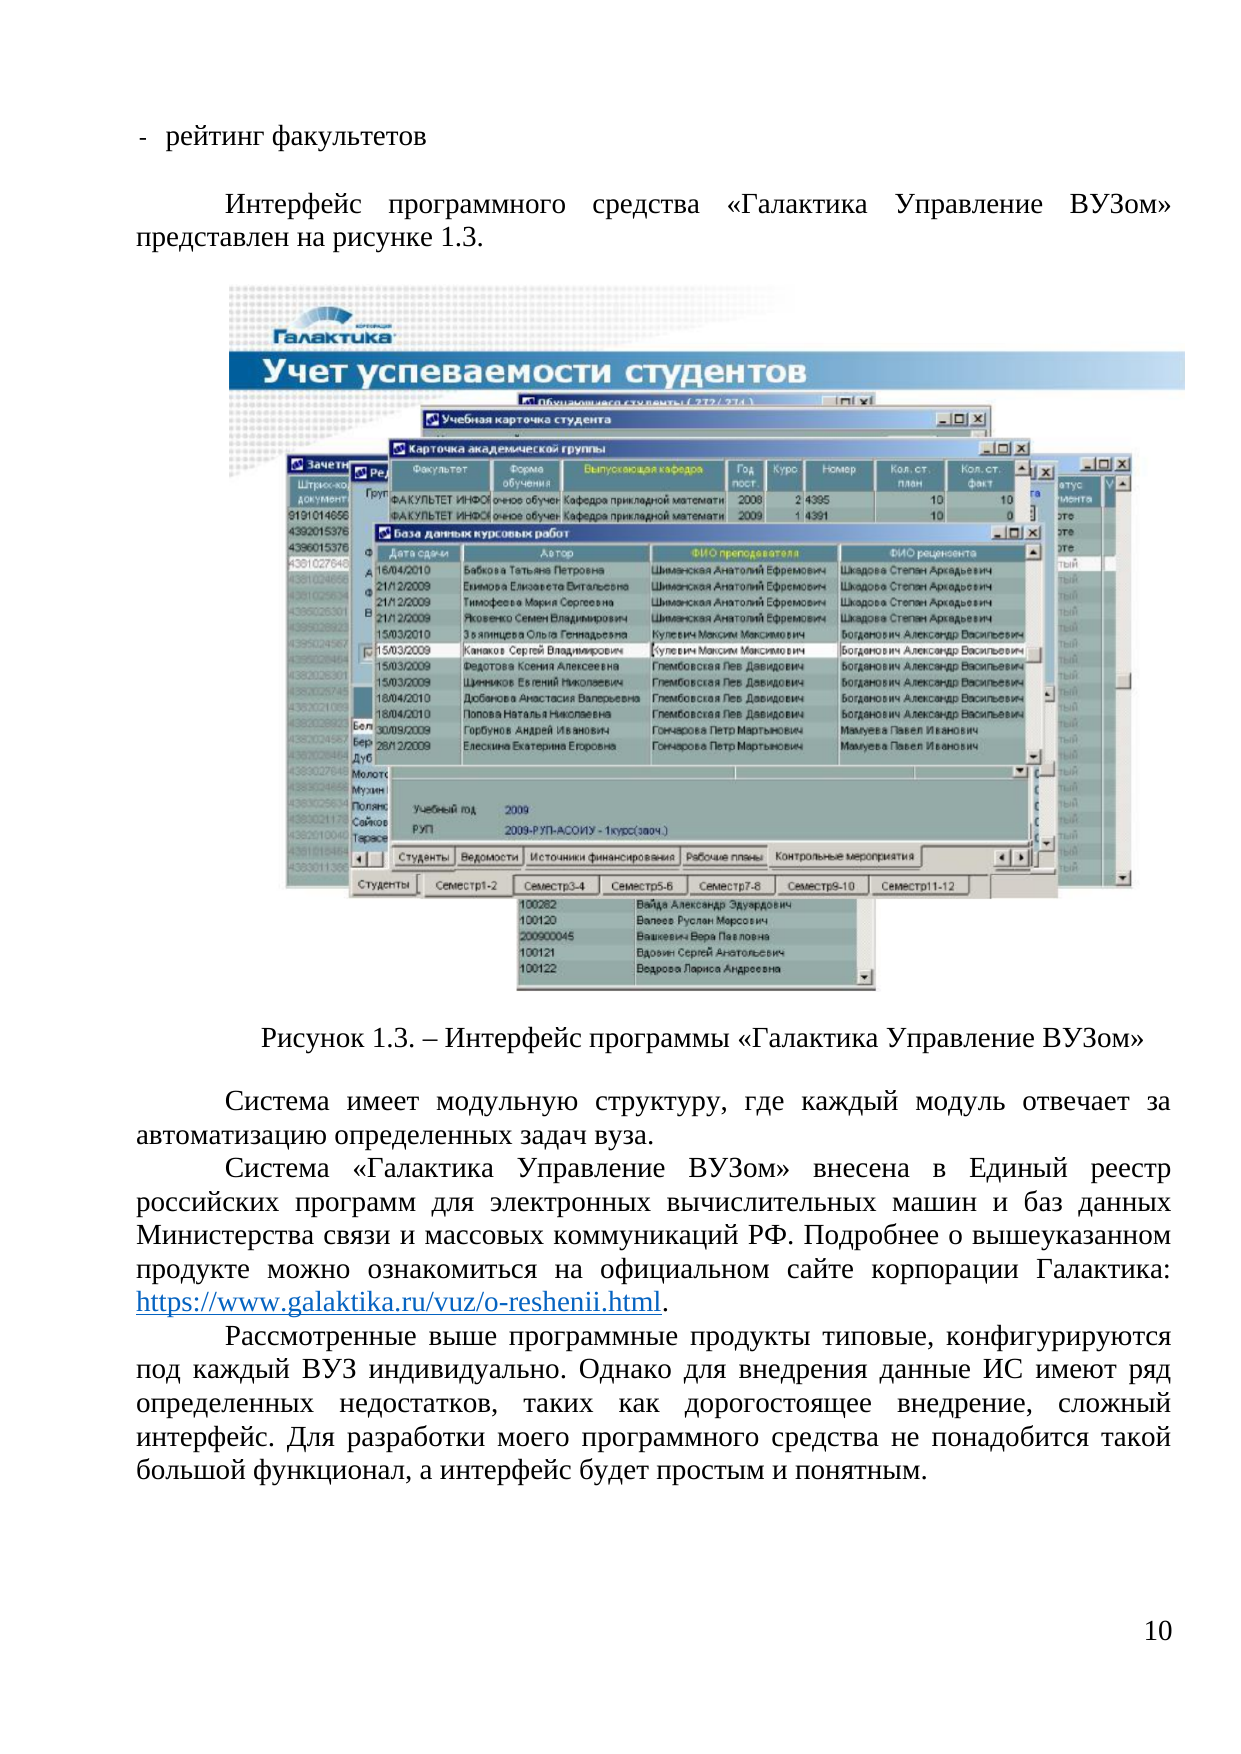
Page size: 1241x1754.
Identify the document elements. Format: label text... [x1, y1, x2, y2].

text Система «Галактика Управление ВУЗом» внесена в Единый реестр российских программ для электронных вычислительных машин и баз данных Министерства связи и массовых коммуникаций РФ. Подробнее о вышеуказанном продукте можно ознакомиться на официальном сайте корпорации Галактика: https://www.galaktika.ru/vuz/o-reshenii.html. [136, 1150, 1172, 1318]
text Система имеет модульную структуру, где каждый модуль отвечает за автоматизацию определенных задач вуза. [136, 1083, 1172, 1150]
list рейтинг факультетов [136, 118, 1172, 186]
text Рисунок 1.3. – Интерфейс программы «Галактика Управление ВУЗом» [136, 1021, 1181, 1054]
picture [224, 282, 1185, 992]
text Интерфейс программного средства «Галактика Управление ВУЗом» представлен на рисунке 1.3. [136, 186, 1172, 253]
text Рассмотренные выше программные продукты типовые, конфигурируются под каждый ВУЗ индивидуально. Однако для внедрения данные ИС имеют ряд определенных недостатков, таких как дорогостоящее внедрение, сложный интерфейс. Для разработки моего программного средства не понадобится такой большой функционал, а интерфейс будет простым и понятным. [136, 1318, 1172, 1486]
